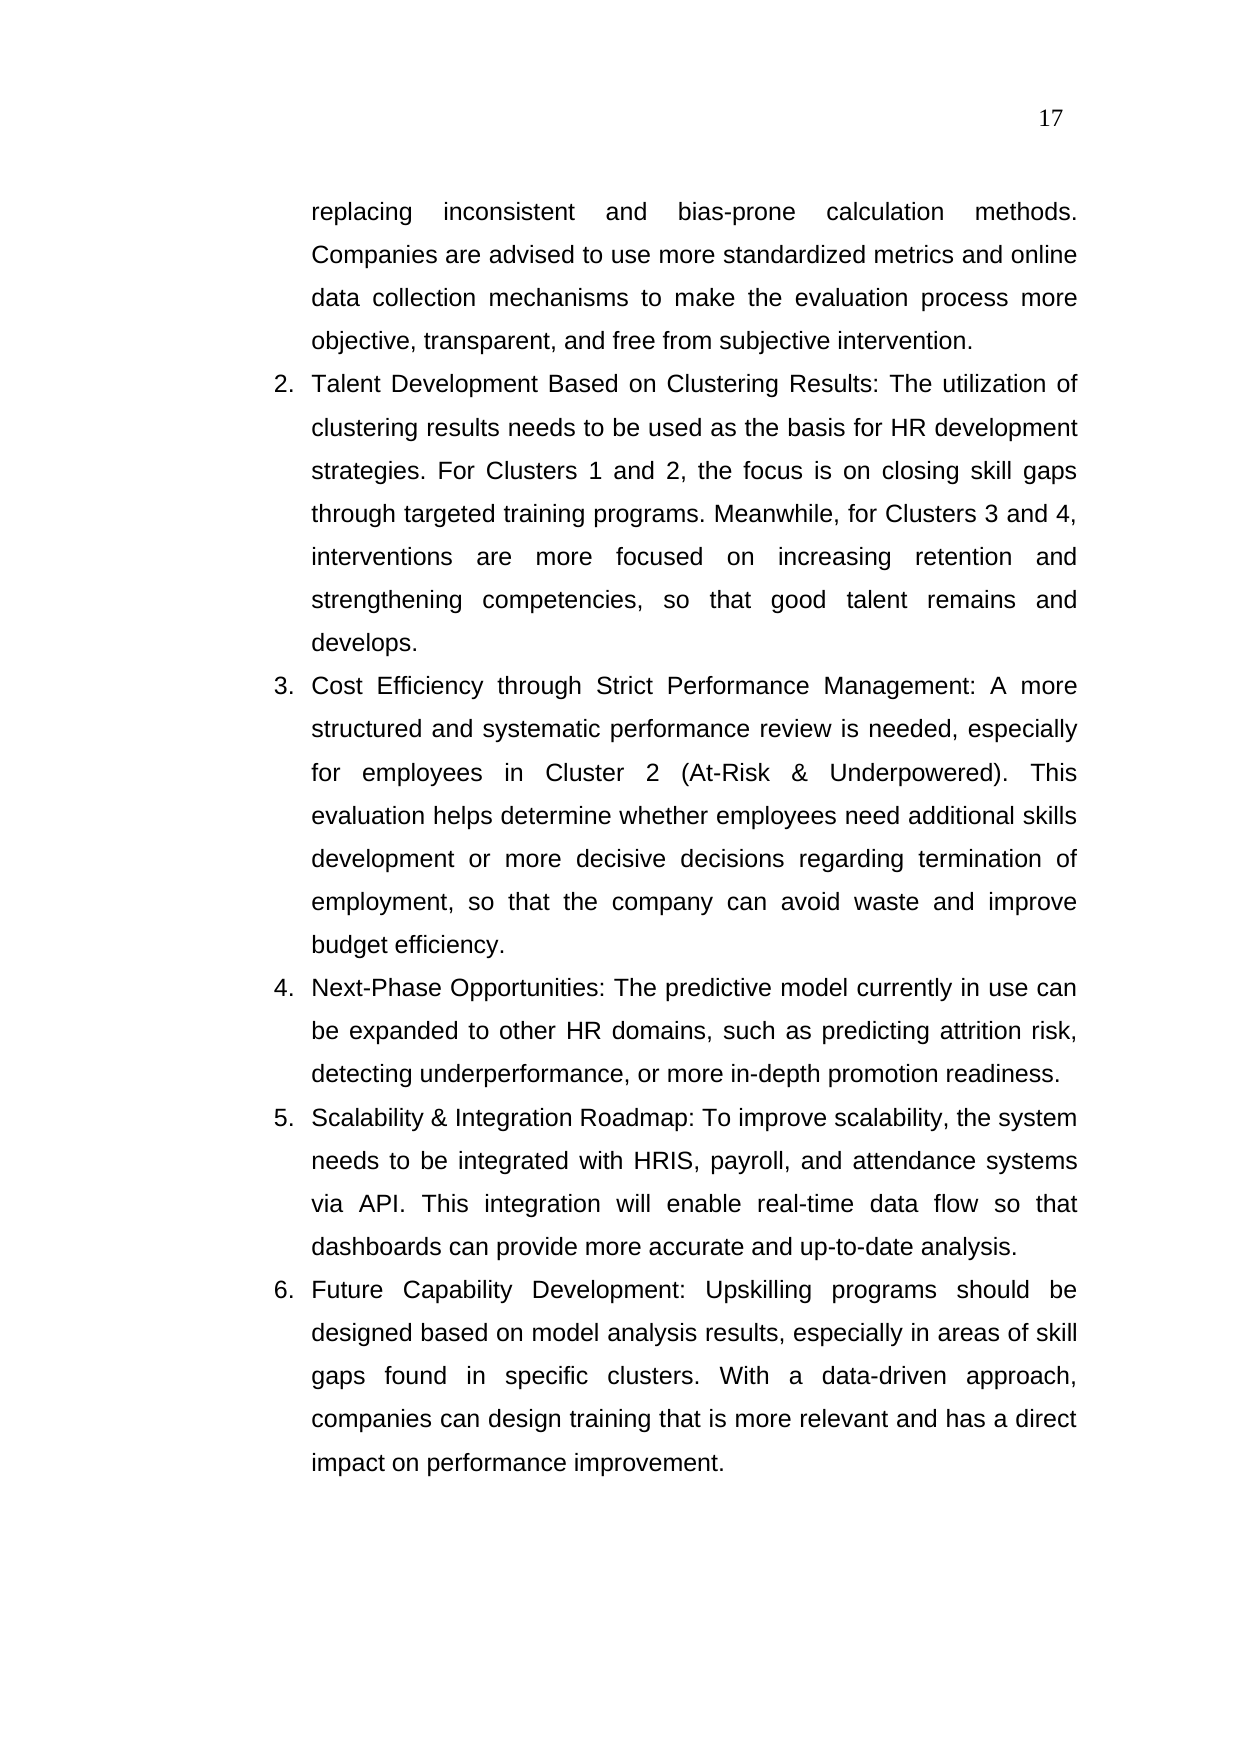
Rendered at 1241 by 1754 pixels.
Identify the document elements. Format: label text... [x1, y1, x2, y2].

list Talent Development Based on Clustering Results: The utilization of clustering results needs to be used as the basis for HR development strategies. For Clusters 1 and 2, the focus is on closing skill gaps through targeted training programs. Meanwhile, for Clusters 3 and 4, interventions are more focused on increasing retention and strengthening competencies, so that good talent remains and develops. [274, 369, 1079, 657]
list Scalability & Integration Roadmap: To improve scalability, the system needs to be integrated with HRIS, payroll, and attendance systems via API. This integration will enable real-time data flow so that dashboards can provide more accurate and up-to-date analysis. [274, 1102, 1079, 1261]
list Cost Efficiency through Strict Performance Management: A more structured and systematic performance review is needed, especially for employees in Cluster 2 (At-Risk & Underpowered). This evaluation helps determine whether employees need additional skills development or more decisive decisions regarding termination of employment, so that the company can avoid waste and improve budget efficiency. [274, 671, 1079, 959]
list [274, 197, 1079, 355]
list Future Capability Development: Upskilling programs should be designed based on model analysis results, especially in areas of skill gaps found in specific clusters. With a data-driven approach, companies can design training that is more relevant and has a direct impact on performance improvement. [274, 1275, 1079, 1476]
list Next-Phase Opportunities: The predictive model currently in use can be expanded to other HR domains, such as predicting attrition risk, detecting underperformance, or more in-depth promotion readiness. [274, 973, 1079, 1088]
